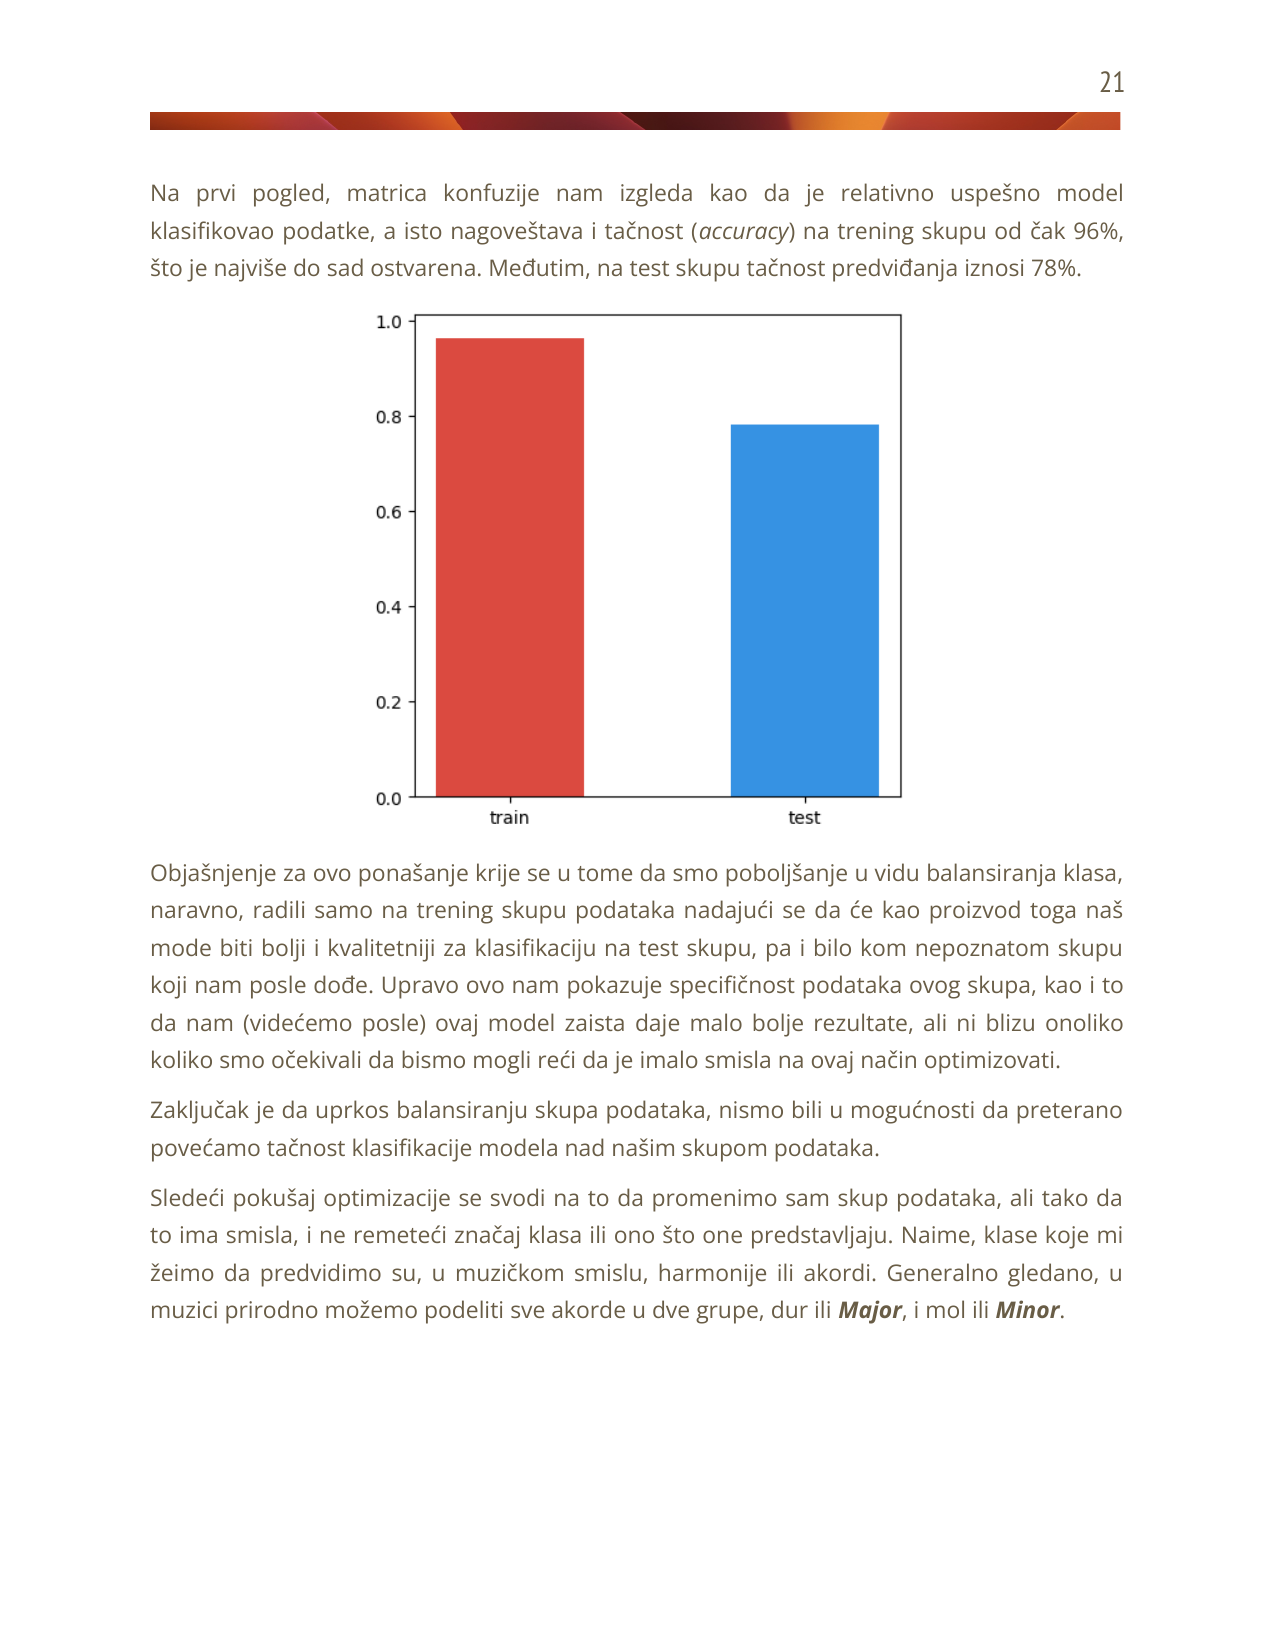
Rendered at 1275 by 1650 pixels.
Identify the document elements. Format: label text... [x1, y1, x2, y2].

text Na prvi pogled, matrica konfuzije nam izgleda kao da je relativno uspešno model klasifikovao podatke, a isto nagoveštava i tačnost (accuracy) na trening skupu od čak 96%, što je najviše do sad ostvarena. Međutim, na test skupu tačnost predviđanja iznosi 78%. [150, 177, 1125, 283]
text Objašnjenje za ovo ponašanje krije se u tome da smo poboljšanje u vidu balansiranja klasa, naravno, radili samo na trening skupu podataka nadajući se da će kao proizvod toga naš mode biti bolji i kvalitetniji za klasifikaciju na test skupu, pa i bilo kom nepoznatom skupu koji nam posle dođe. Upravo ovo nam pokazuje specifičnost podataka ovog skupa, kao i to da nam (videćemo posle) ovaj model zaista daje malo bolje rezultate, ali ni blizu onoliko koliko smo očekivali da bismo mogli reći da je imalo smisla na ovaj način optimizovati. [150, 857, 1125, 1076]
picture [362, 302, 913, 839]
text Zaključak je da uprkos balansiranju skupa podataka, nismo bili u mogućnosti da preterano povećamo tačnost klasifikacije modela nad našim skupom podataka. [150, 1094, 1125, 1163]
picture [150, 112, 1121, 130]
text Sledeći pokušaj optimizacije se svodi na to da promenimo sam skup podataka, ali tako da to ima smisla, i ne remeteći značaj klasa ili ono što one predstavljaju. Naime, klase koje mi žeimo da predvidimo su, u muzičkom smislu, harmonije ili akordi. Generalno gledano, u muzici prirodno možemo podeliti sve akorde u dve grupe, dur ili Major, i mol ili Minor. [150, 1182, 1125, 1326]
